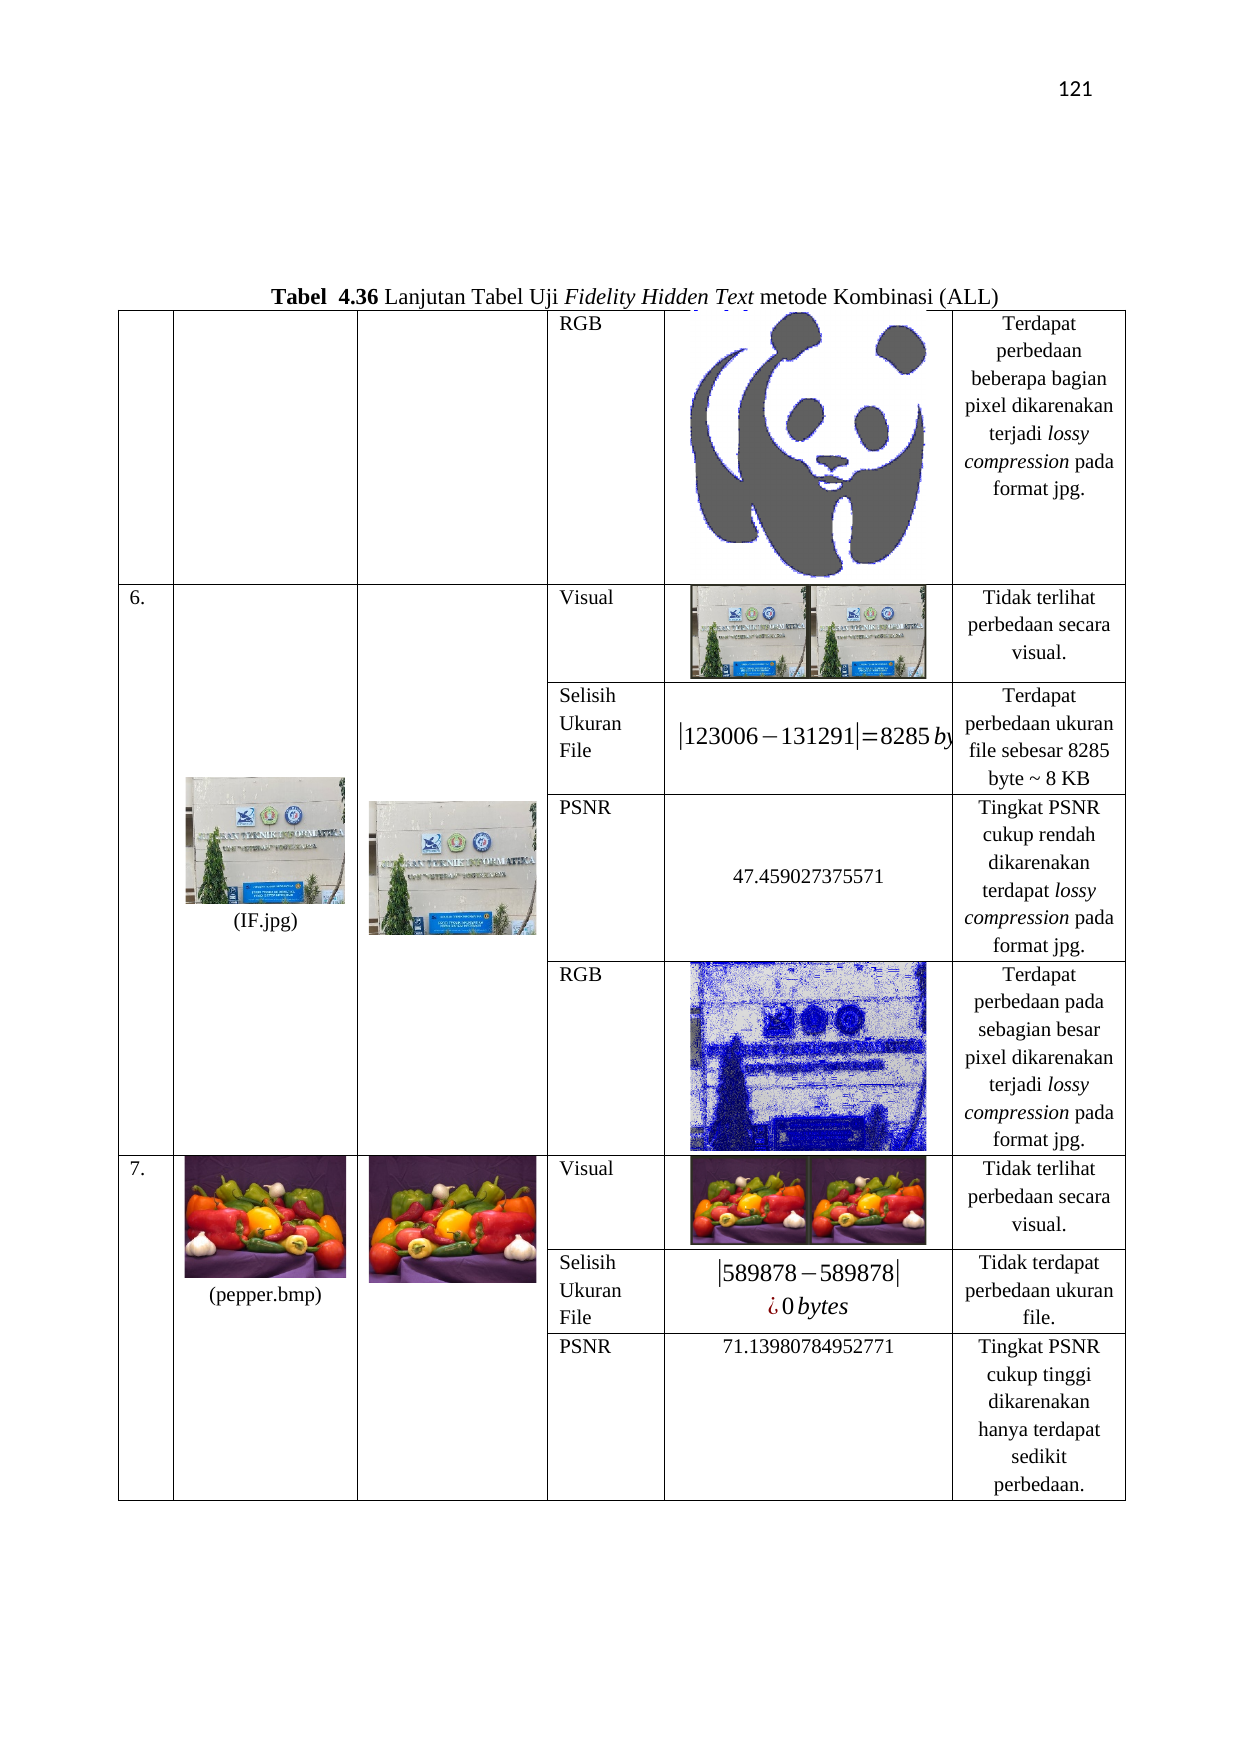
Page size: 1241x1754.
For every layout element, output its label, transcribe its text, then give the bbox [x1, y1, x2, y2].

picture [185, 777, 345, 904]
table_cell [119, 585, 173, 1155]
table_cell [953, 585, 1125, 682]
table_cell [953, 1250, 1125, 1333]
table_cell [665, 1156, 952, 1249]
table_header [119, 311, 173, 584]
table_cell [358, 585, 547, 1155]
picture [690, 310, 927, 580]
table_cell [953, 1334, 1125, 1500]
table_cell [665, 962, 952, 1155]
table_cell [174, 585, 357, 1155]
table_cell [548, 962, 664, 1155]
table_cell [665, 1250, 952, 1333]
picture [690, 962, 927, 1151]
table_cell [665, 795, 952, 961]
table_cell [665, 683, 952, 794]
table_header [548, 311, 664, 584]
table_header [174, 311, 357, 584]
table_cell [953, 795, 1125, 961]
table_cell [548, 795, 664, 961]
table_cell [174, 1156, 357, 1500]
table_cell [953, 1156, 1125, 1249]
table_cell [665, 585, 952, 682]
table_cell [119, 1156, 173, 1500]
picture [690, 584, 927, 679]
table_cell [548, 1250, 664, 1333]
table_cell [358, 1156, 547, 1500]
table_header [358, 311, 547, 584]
text Tabel 4.32 Lanjutan Tabel Uji Fidelity Hidden Text metode Kombinasi (ALL) [177, 283, 1092, 309]
picture [690, 1156, 927, 1245]
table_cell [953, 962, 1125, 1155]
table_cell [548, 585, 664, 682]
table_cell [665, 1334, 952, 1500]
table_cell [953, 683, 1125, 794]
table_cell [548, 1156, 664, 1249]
picture [368, 1156, 537, 1283]
picture [368, 801, 537, 935]
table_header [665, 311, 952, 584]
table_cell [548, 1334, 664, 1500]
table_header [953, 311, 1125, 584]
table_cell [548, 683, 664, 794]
picture [184, 1156, 347, 1278]
